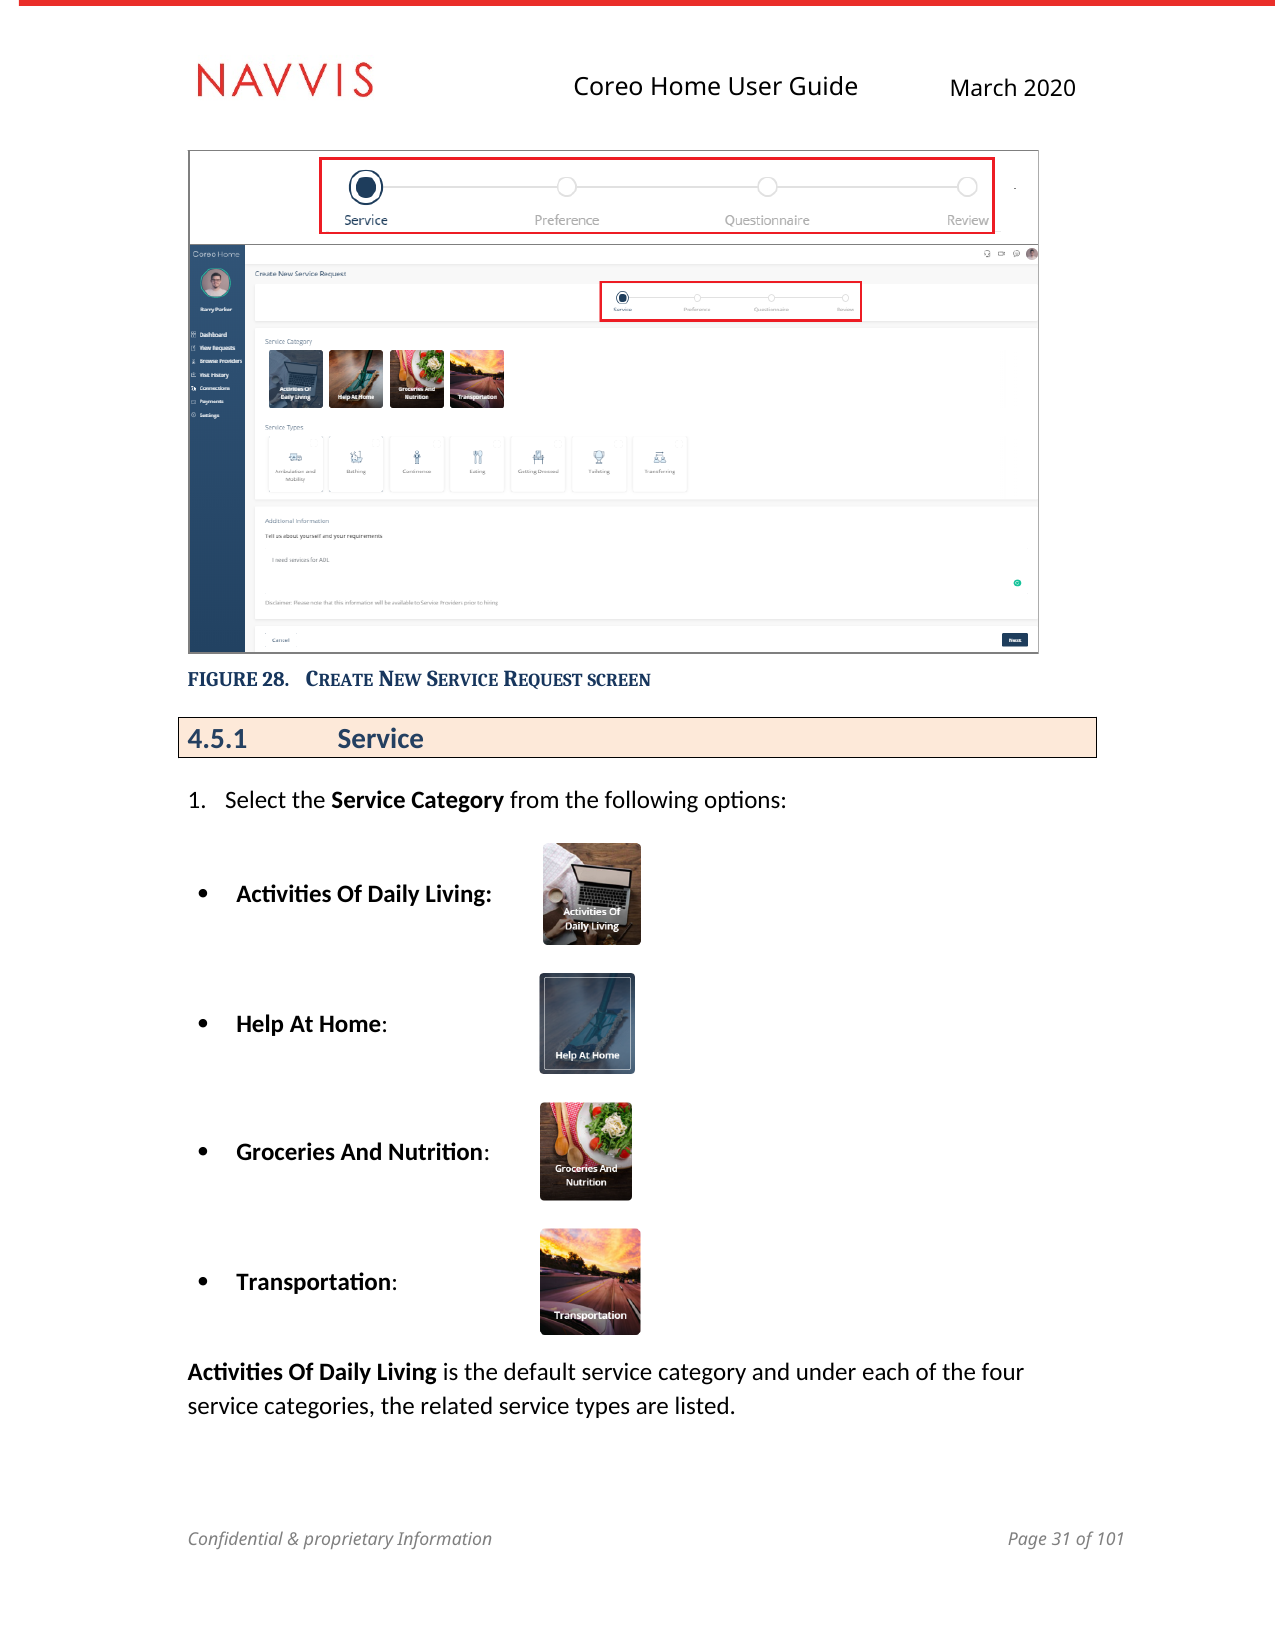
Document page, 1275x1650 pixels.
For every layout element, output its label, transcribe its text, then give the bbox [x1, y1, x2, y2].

picture [538, 1099, 634, 1203]
picture [538, 840, 645, 947]
list Select the Service Category from the following options: [187, 785, 1087, 815]
picture [538, 1227, 642, 1336]
table_header [527, 828, 689, 959]
subtitle Service [179, 718, 1096, 757]
picture [538, 971, 636, 1075]
table_cell Help At Home: [188, 959, 527, 1087]
table_cell Groceries And Nutrition: [188, 1087, 527, 1215]
table_cell [527, 1215, 689, 1348]
table_header Activities Of Daily Living: [188, 828, 527, 959]
picture [187, 55, 383, 104]
table_cell [527, 959, 689, 1087]
table_cell [527, 1087, 689, 1215]
text Create New Service Request screen [187, 666, 1087, 692]
text Activities Of Daily Living is the default service category and under each of the four service categories, the related service types are listed. [187, 1356, 1087, 1420]
table_cell Transportation: [188, 1215, 527, 1348]
picture [187, 150, 1039, 654]
